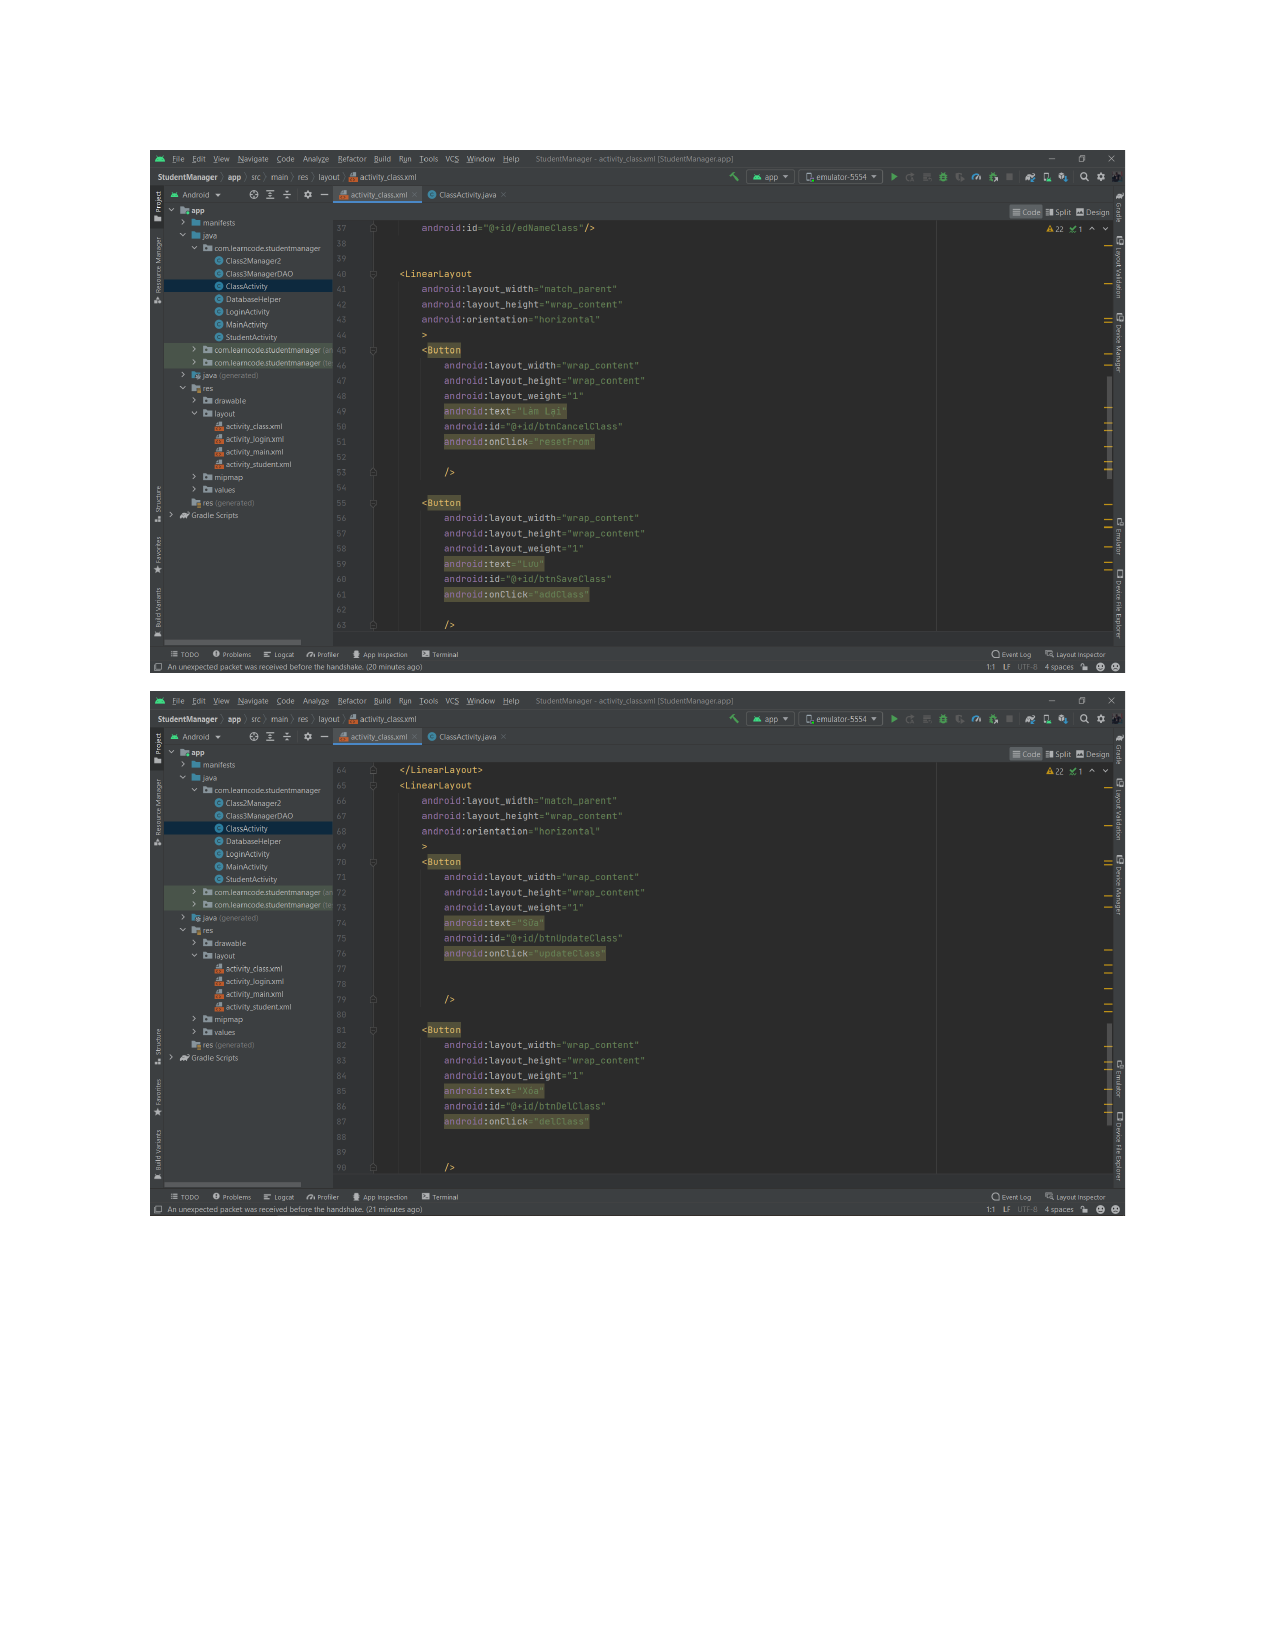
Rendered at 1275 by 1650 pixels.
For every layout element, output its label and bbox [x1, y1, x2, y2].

picture [150, 691, 1125, 1216]
picture [150, 150, 1125, 673]
